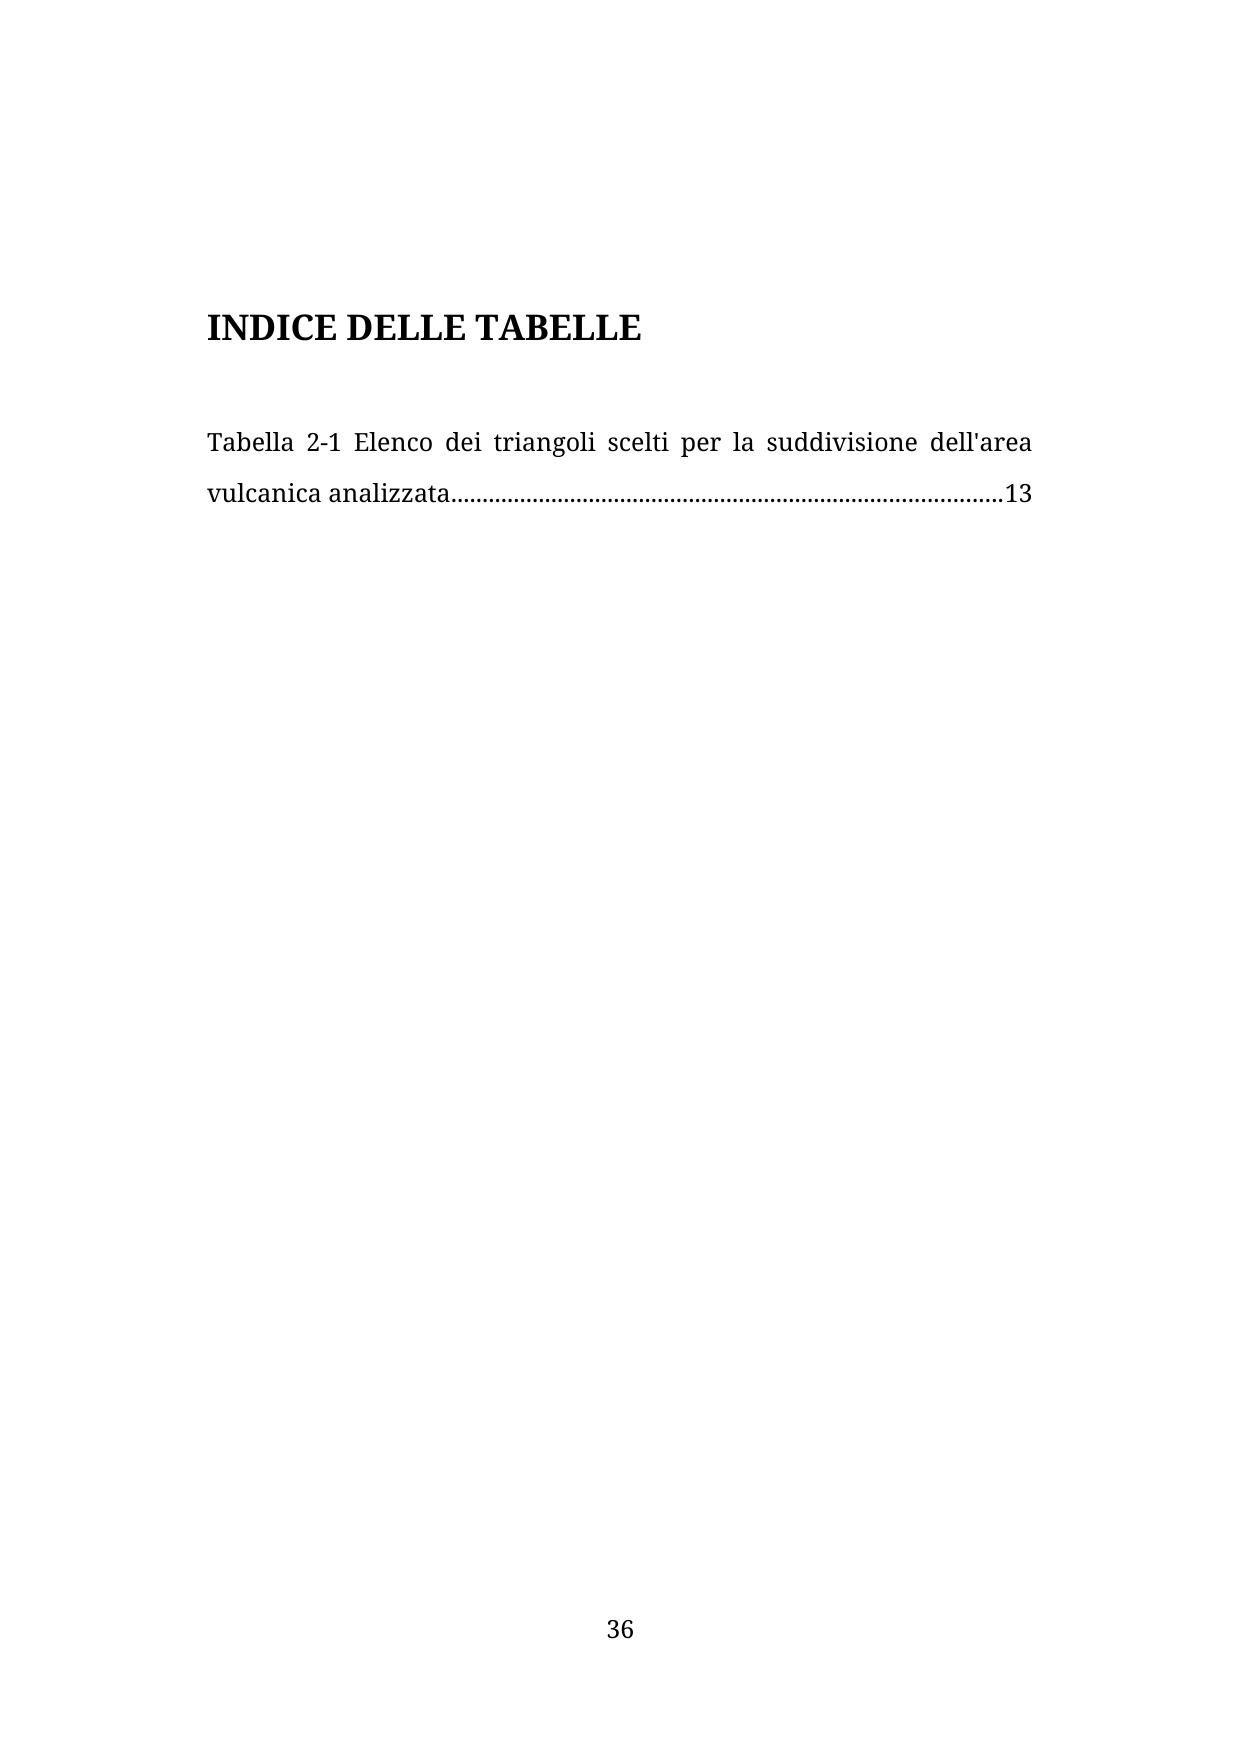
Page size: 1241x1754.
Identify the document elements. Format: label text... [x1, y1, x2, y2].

text INDICE DELLE TABELLE [207, 302, 1033, 350]
text Tabella 2-1 Elenco dei triangoli scelti per la suddivisione dell'area vulcanica analizzata 13 [207, 424, 1033, 509]
